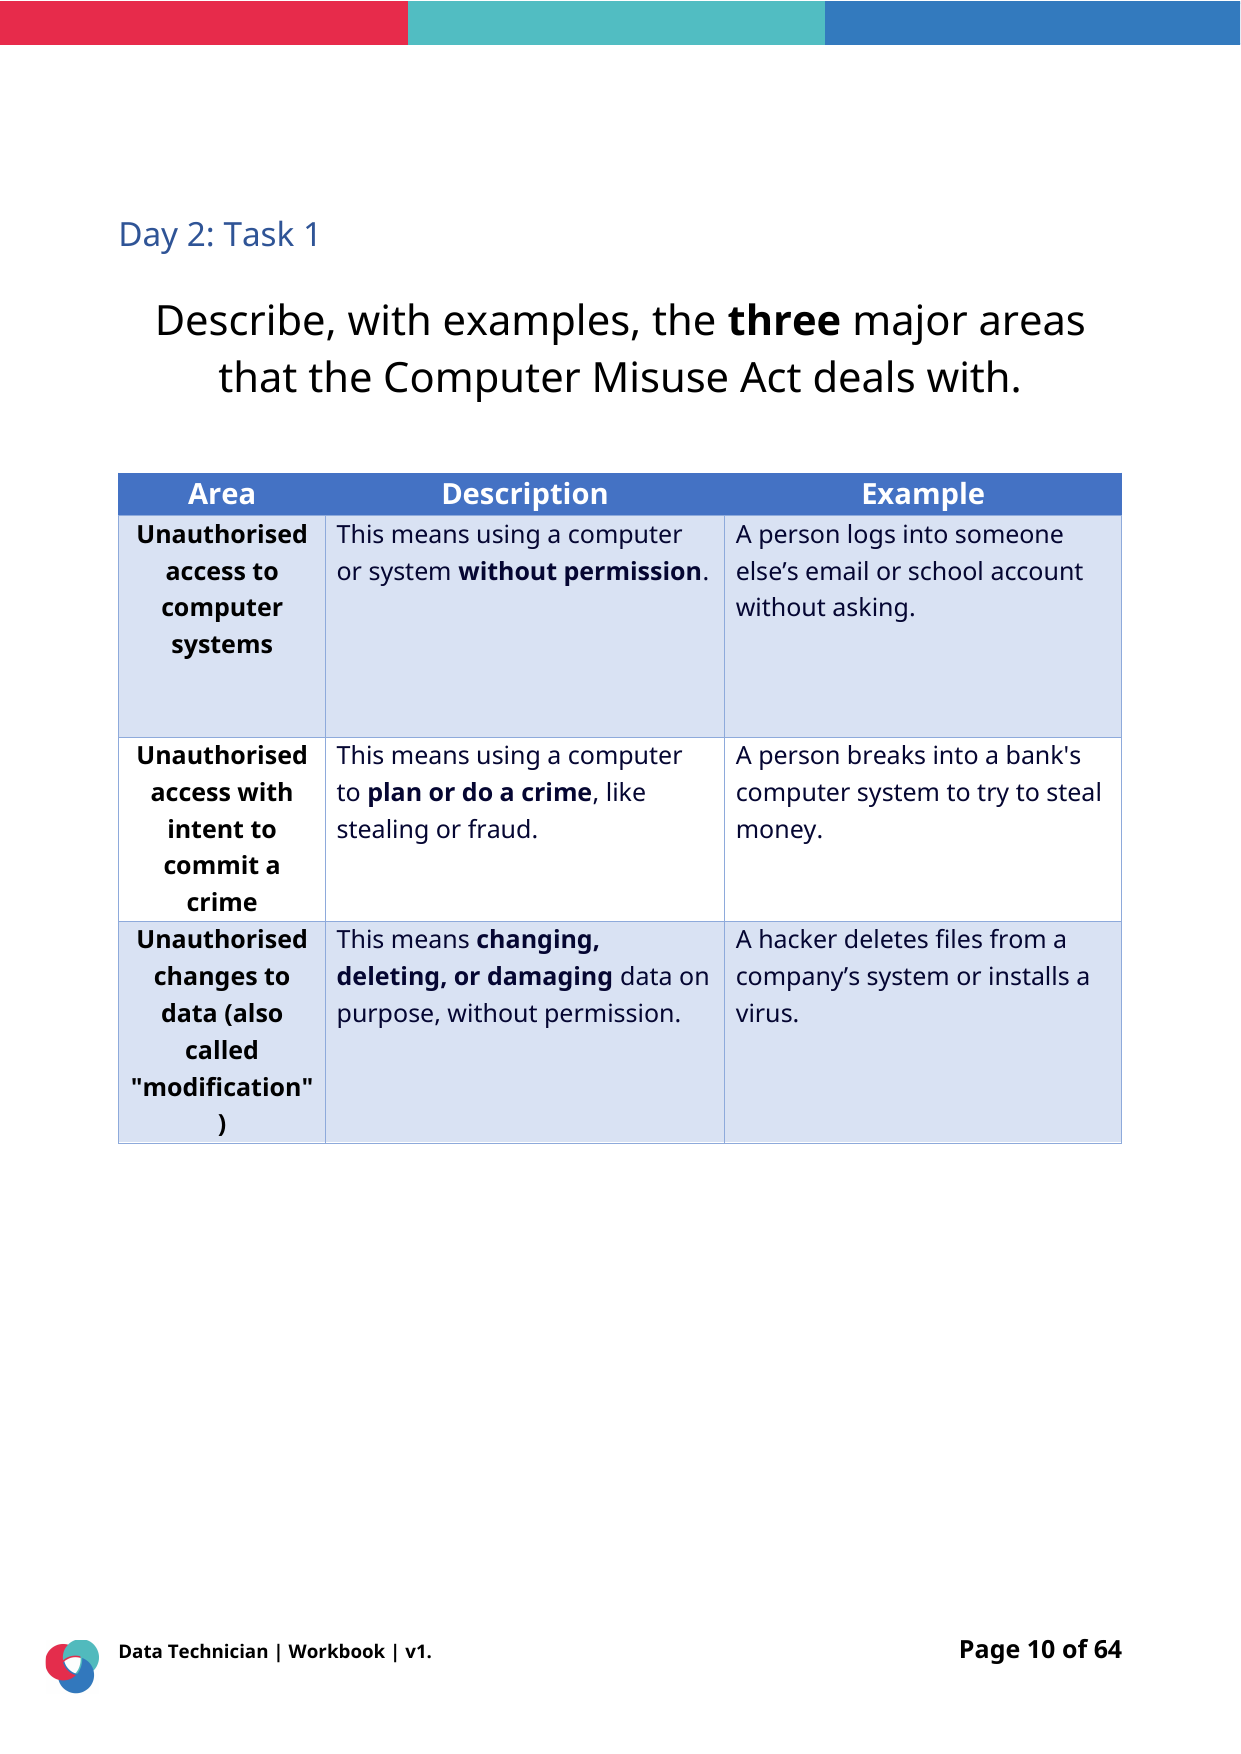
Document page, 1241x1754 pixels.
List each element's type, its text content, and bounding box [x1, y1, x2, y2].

table_header Description [326, 474, 724, 515]
table_cell A hacker deletes files from a company’s system or installs a virus. [725, 922, 1121, 1142]
table_cell A person breaks into a bank's computer system to try to steal money. [725, 738, 1121, 921]
table_header Area [119, 474, 325, 515]
table_cell This means changing, deleting, or damaging data on purpose, without permission. [326, 922, 724, 1142]
table_cell A person logs into someone else’s email or school account without asking. [725, 516, 1121, 737]
picture [45, 1640, 100, 1694]
table_header Example [725, 474, 1121, 515]
text Describe, with examples, the three major areas that the Computer Misuse Act deals with. [118, 291, 1122, 404]
table_cell Unauthorised access with intent to commit a crime [119, 738, 325, 921]
table_cell This means using a computer or system without permission. [326, 516, 724, 737]
table_cell This means using a computer to plan or do a crime, like stealing or fraud. [326, 738, 724, 921]
subtitle Day 2: Task 1 [118, 211, 1122, 257]
table_cell Unauthorised changes to data (also called "modification") [119, 922, 325, 1142]
table_cell Unauthorised access to computer systems [119, 516, 325, 737]
